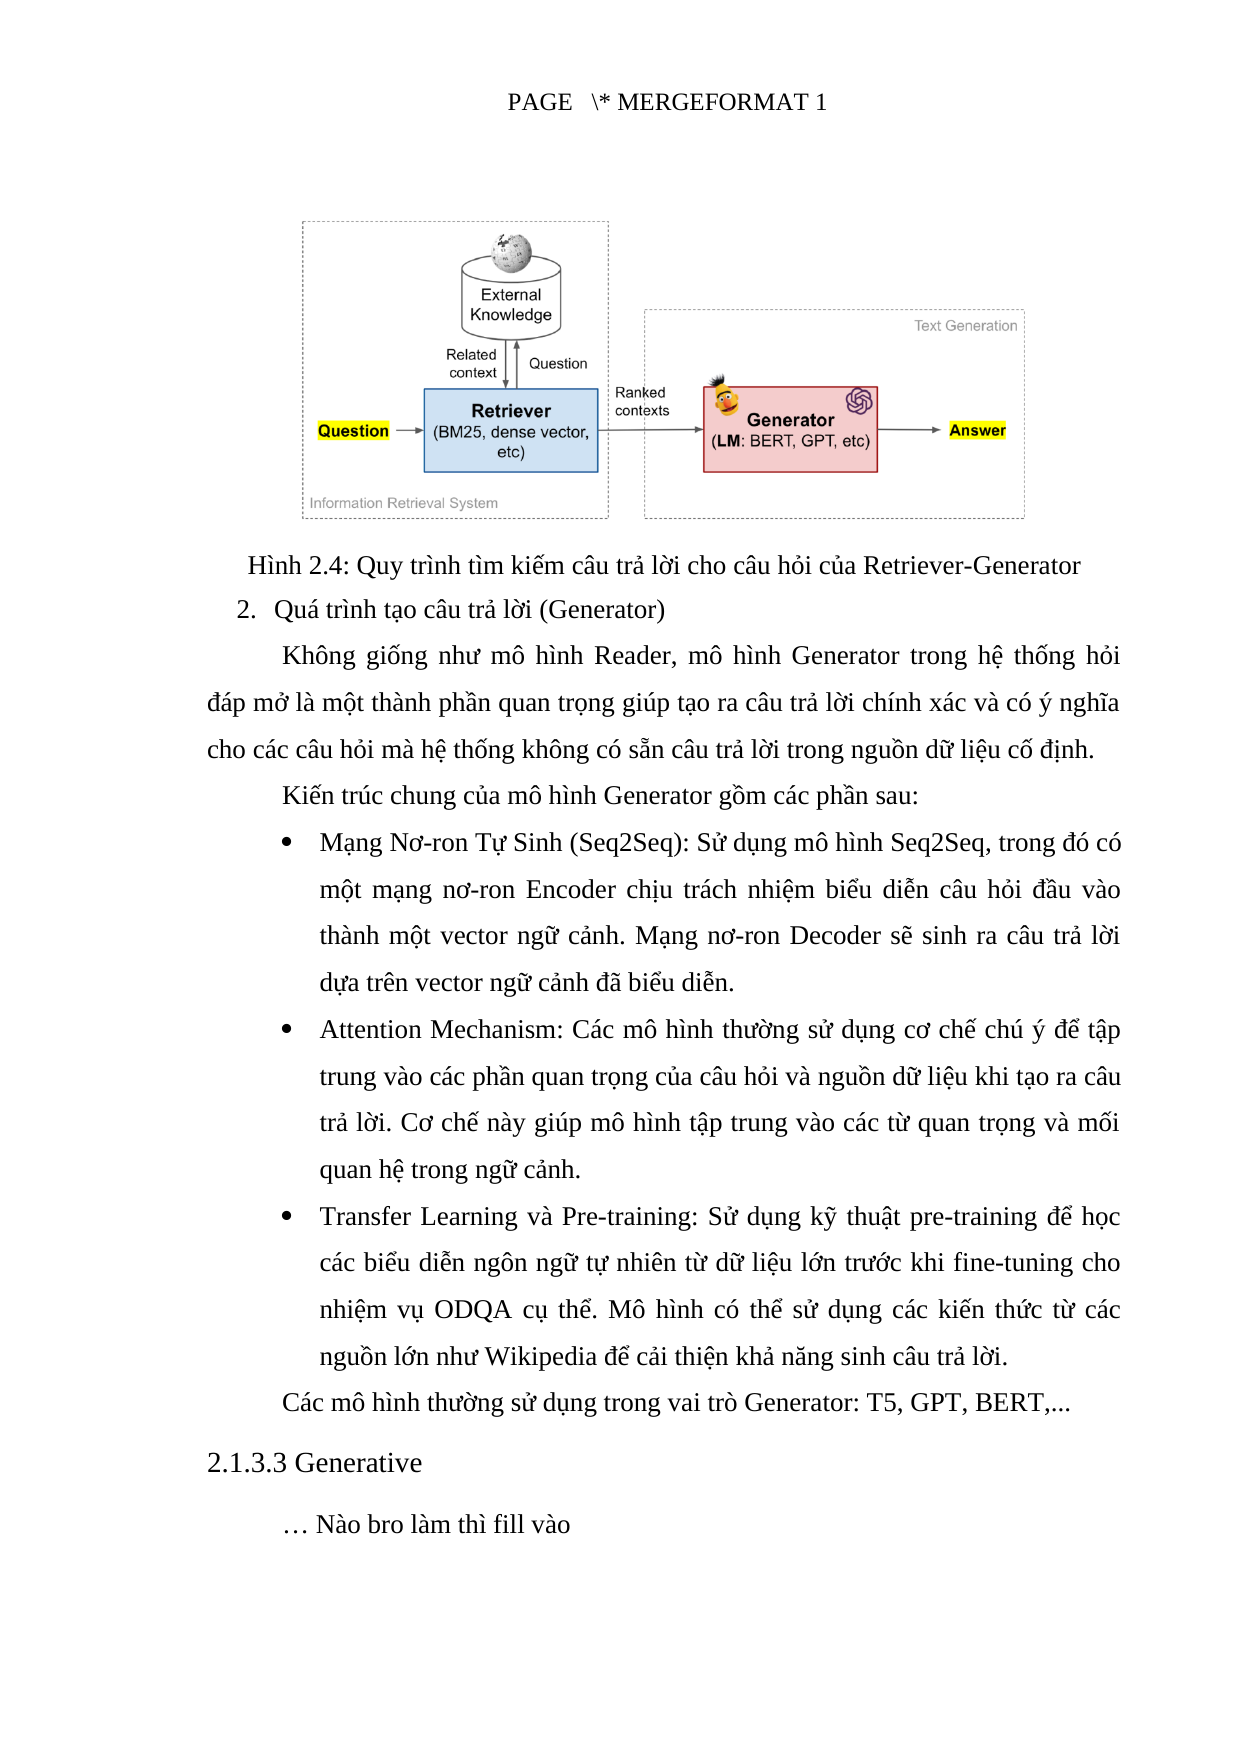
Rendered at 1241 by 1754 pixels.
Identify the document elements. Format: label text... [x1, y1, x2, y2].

text Hình 2.4: Quy trình tìm kiếm câu trả lời cho câu hỏi của Retriever-Generator [207, 549, 1122, 580]
list Transfer Learning và Pre-training: Sử dụng kỹ thuật pre-training để học các biểu diễn ngôn ngữ tự nhiên từ dữ liệu lớn trước khi fine-tuning cho nhiệm vụ ODQA cụ thể. Mô hình có thể sử dụng các kiến thức từ các nguồn lớn như Wikipedia để cải thiện khả năng sinh câu trả lời. [282, 1199, 1122, 1371]
list Attention Mechanism: Các mô hình thường sử dụng cơ chế chú ý để tập trung vào các phần quan trọng của câu hỏi và nguồn dữ liệu khi tạo ra câu trả lời. Cơ chế này giúp mô hình tập trung vào các từ quan trọng và mối quan hệ trong ngữ cảnh. [282, 1013, 1122, 1184]
picture [289, 206, 1040, 537]
list Quá trình tạo câu trả lời (Generator) [236, 593, 1122, 624]
text … Nào bro làm thì fill vào [207, 1508, 1122, 1539]
text Kiến trúc chung của mô hình Generator gồm các phần sau: [207, 779, 1122, 811]
subtitle Generative [207, 1446, 1122, 1479]
list Mạng Nơ-ron Tự Sinh (Seq2Seq): Sử dụng mô hình Seq2Seq, trong đó có một mạng nơ-ron Encoder chịu trách nhiệm biểu diễn câu hỏi đầu vào thành một vector ngữ cảnh. Mạng nơ-ron Decoder sẽ sinh ra câu trả lời dựa trên vector ngữ cảnh đã biểu diễn. [282, 826, 1122, 997]
text Các mô hình thường sử dụng trong vai trò Generator: T5, GPT, BERT,... [207, 1386, 1122, 1417]
text Không giống như mô hình Reader, mô hình Generator trong hệ thống hỏi đáp mở là một thành phần quan trọng giúp tạo ra câu trả lời chính xác và có ý nghĩa cho các câu hỏi mà hệ thống không có sẵn câu trả lời trong nguồn dữ liệu cố định. [207, 639, 1122, 764]
